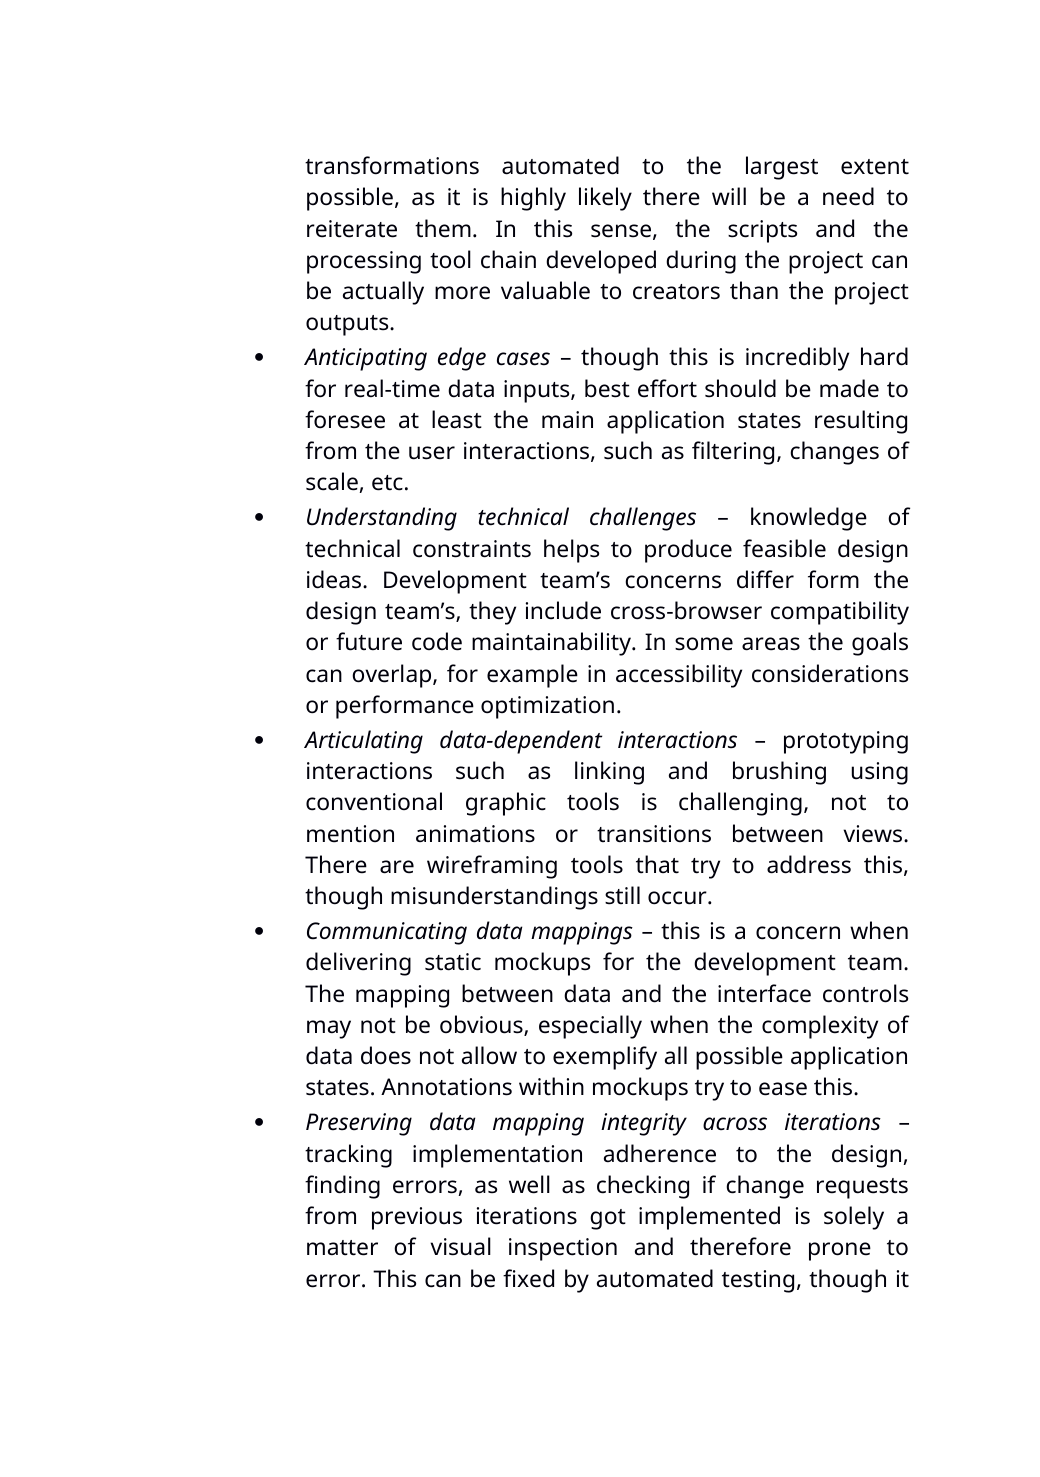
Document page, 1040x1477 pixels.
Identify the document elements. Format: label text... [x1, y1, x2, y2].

list Articulating data-dependent interactions – prototyping interactions such as linking and brushing using conventional graphic tools is challenging, not to mention animations or transitions between views. There are wireframing tools that try to address this, though misunderstandings still occur. [255, 724, 910, 911]
list Communicating data mappings – this is a concern when delivering static mockups for the development team. The mapping between data and the interface controls may not be obvious, especially when the complexity of data does not allow to exemplify all possible application states. Annotations within mockups try to ease this. [255, 915, 910, 1102]
list Anticipating edge cases – though this is incredibly hard for real-time data inputs, best effort should be made to foresee at least the main application states resulting from the user interactions, such as filtering, changes of scale, etc. [255, 341, 910, 497]
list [255, 1106, 910, 1294]
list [255, 150, 910, 337]
list Understanding technical challenges – knowledge of technical constraints helps to produce feasible design ideas. Development team’s concerns differ form the design team’s, they include cross-browser compatibility or future code maintainability. In some areas the goals can overlap, for example in accessibility considerations or performance optimization. [255, 501, 910, 720]
